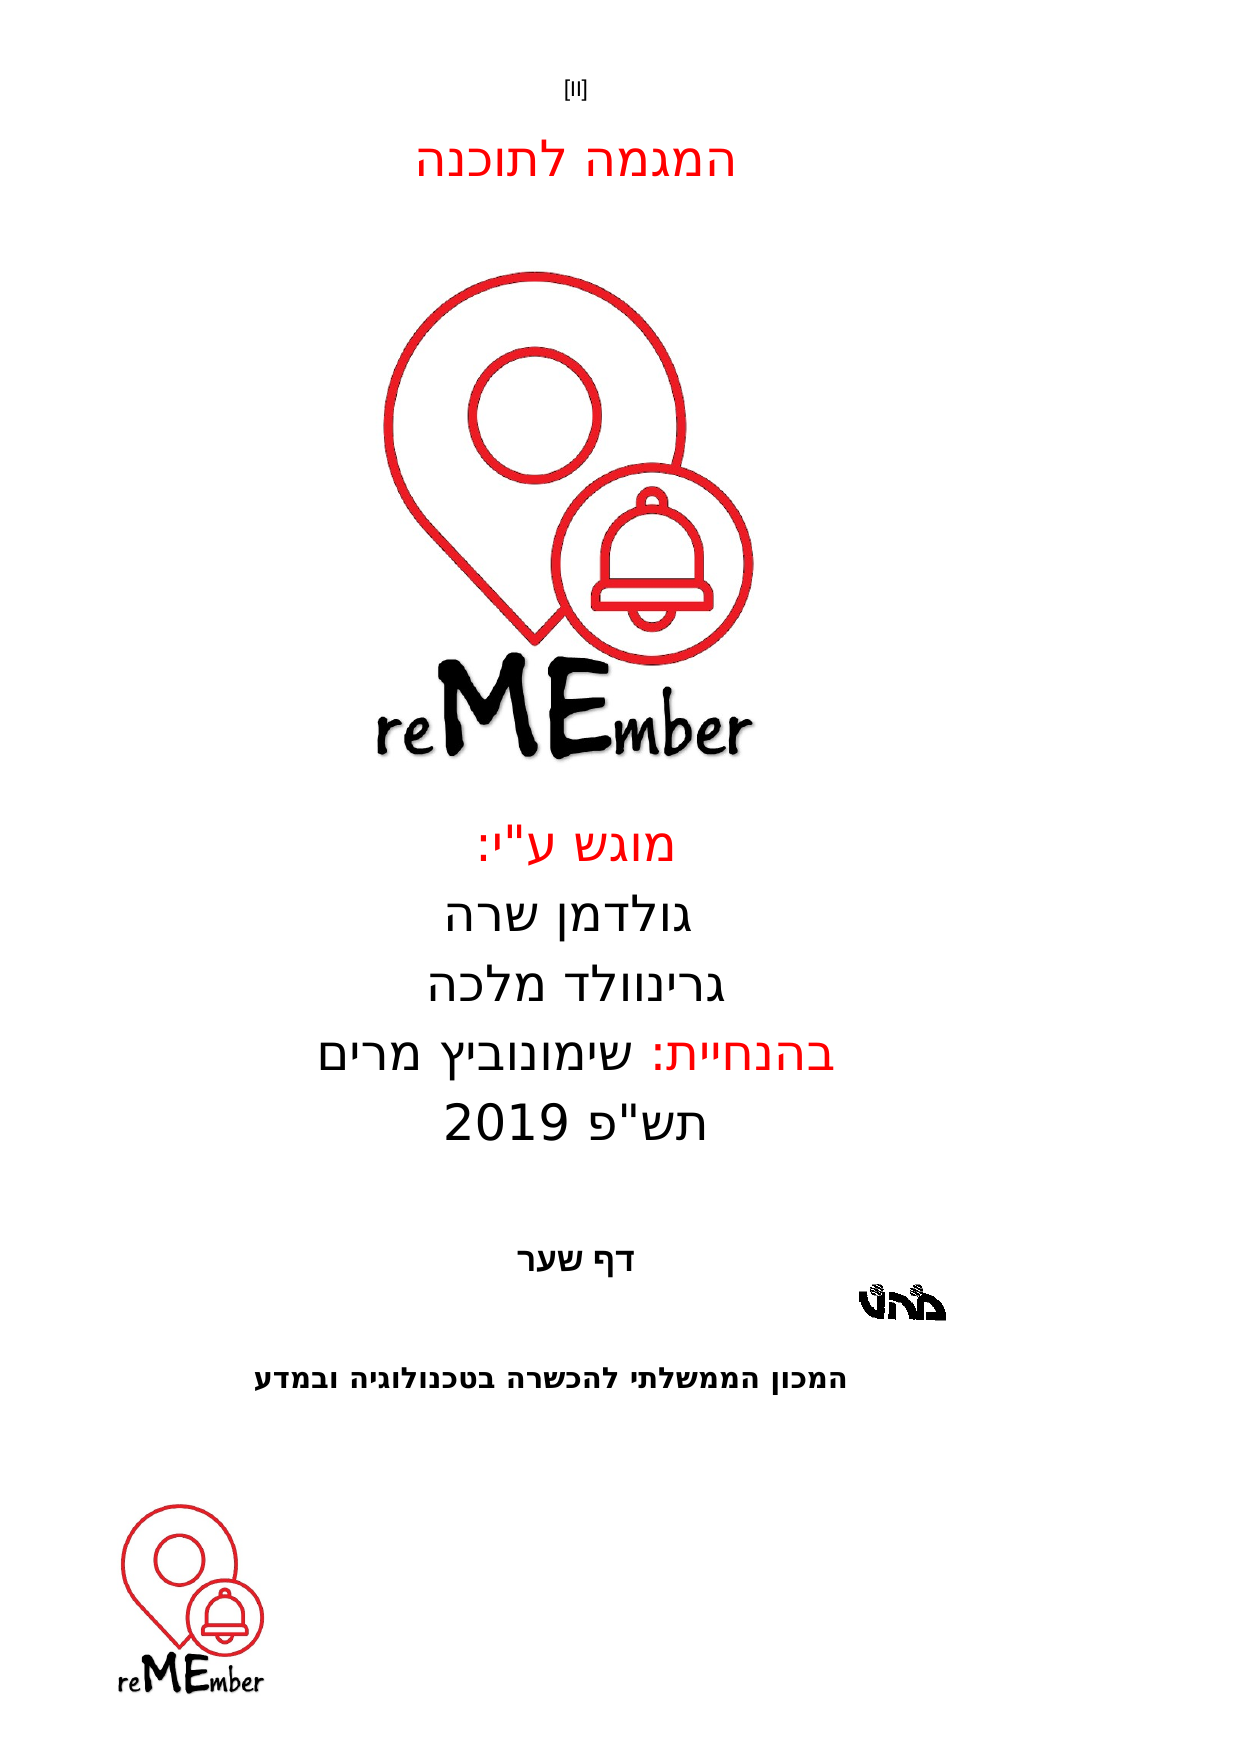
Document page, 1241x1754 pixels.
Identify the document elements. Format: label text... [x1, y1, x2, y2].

text המכון הממשלתי להכשרה בטכנולוגיה ובמדע [89, 1281, 1063, 1475]
subtitle דף שער [89, 1240, 1063, 1278]
text גולדמן שרה [89, 885, 1063, 943]
text תש"פ 2019 [89, 1094, 1063, 1152]
picture [0, 1493, 377, 1706]
text גרינוולד מלכה [89, 954, 1063, 1013]
picture [71, 243, 1046, 792]
text המגמה לתוכנה [89, 130, 1063, 188]
text בהנחיית: שימונוביץ מרים [89, 1024, 1063, 1082]
